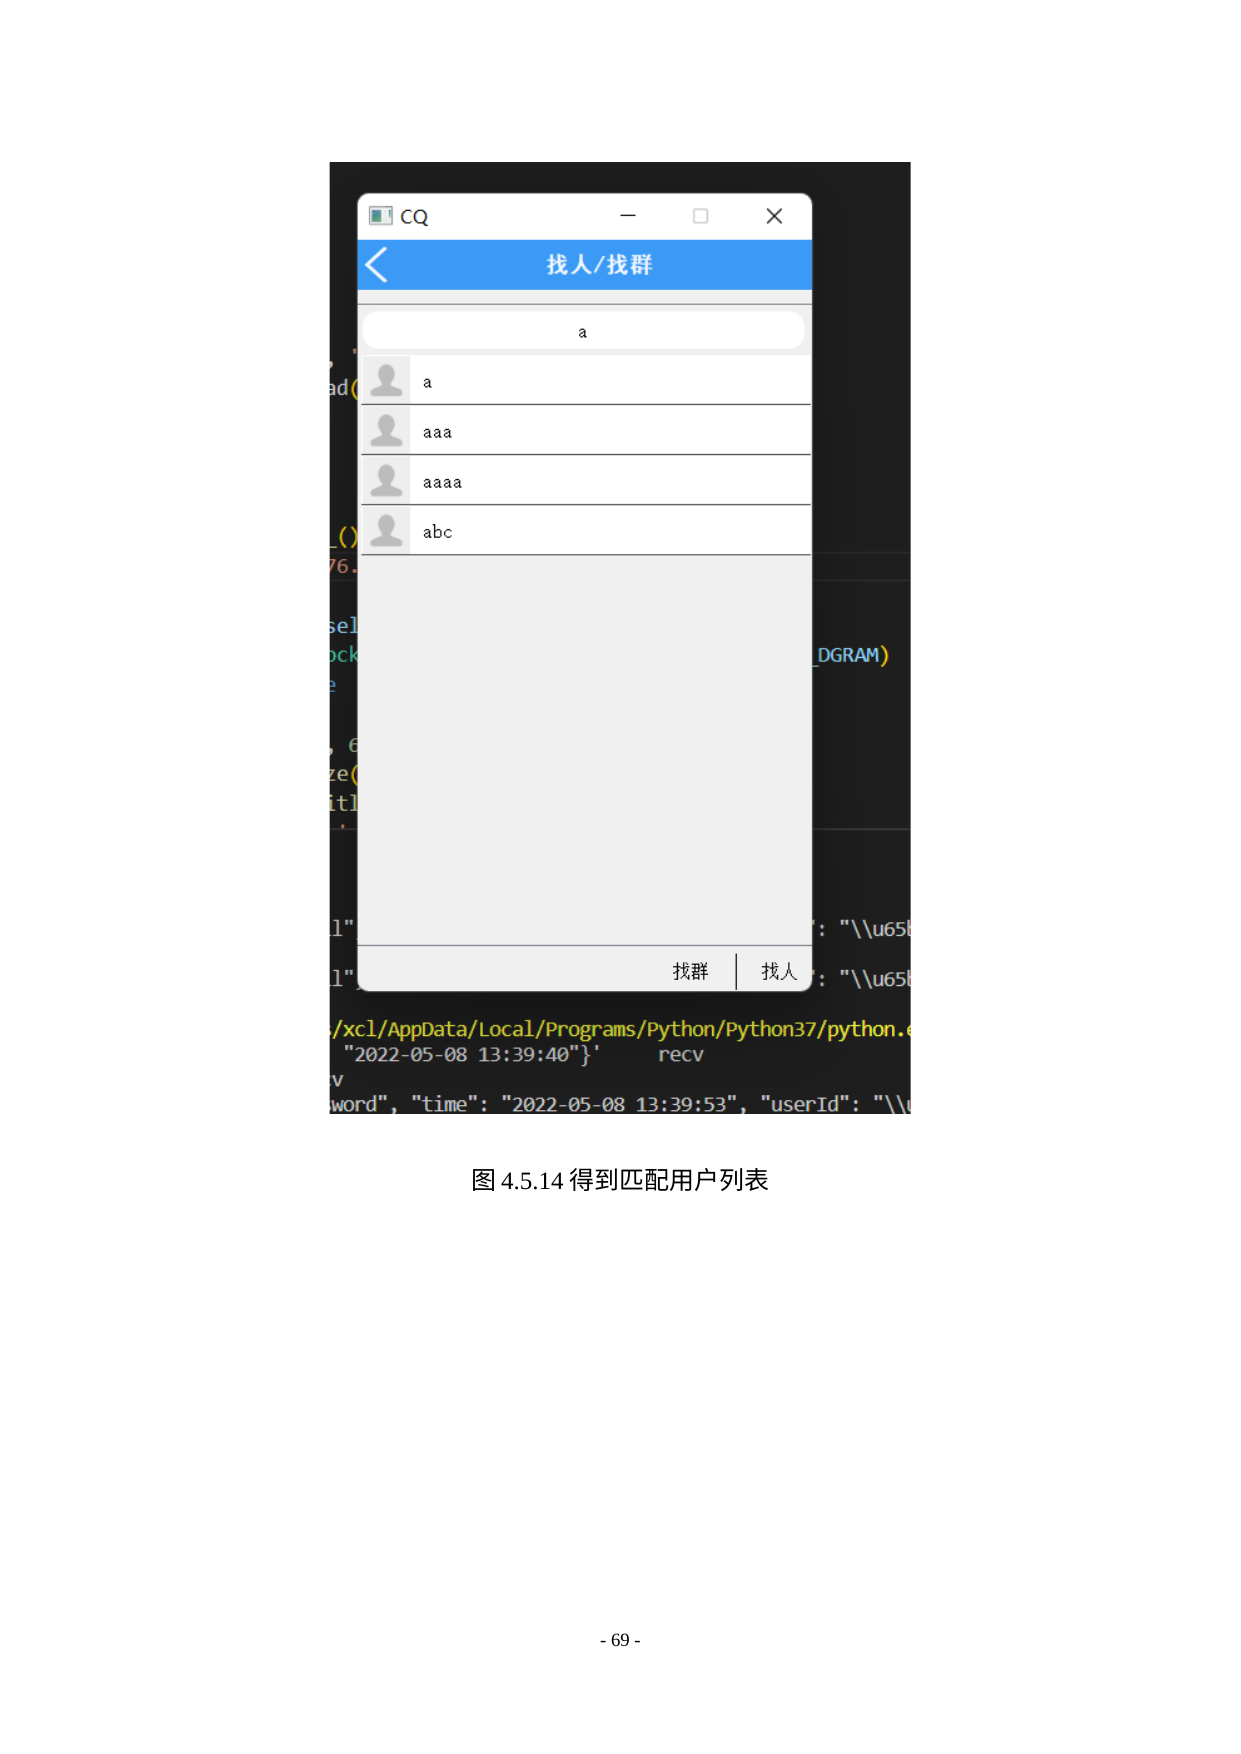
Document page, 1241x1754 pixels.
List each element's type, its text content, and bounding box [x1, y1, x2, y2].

picture [329, 162, 911, 1114]
text 图4.5.14 得到匹配用户列表 [187, 1146, 1053, 1211]
